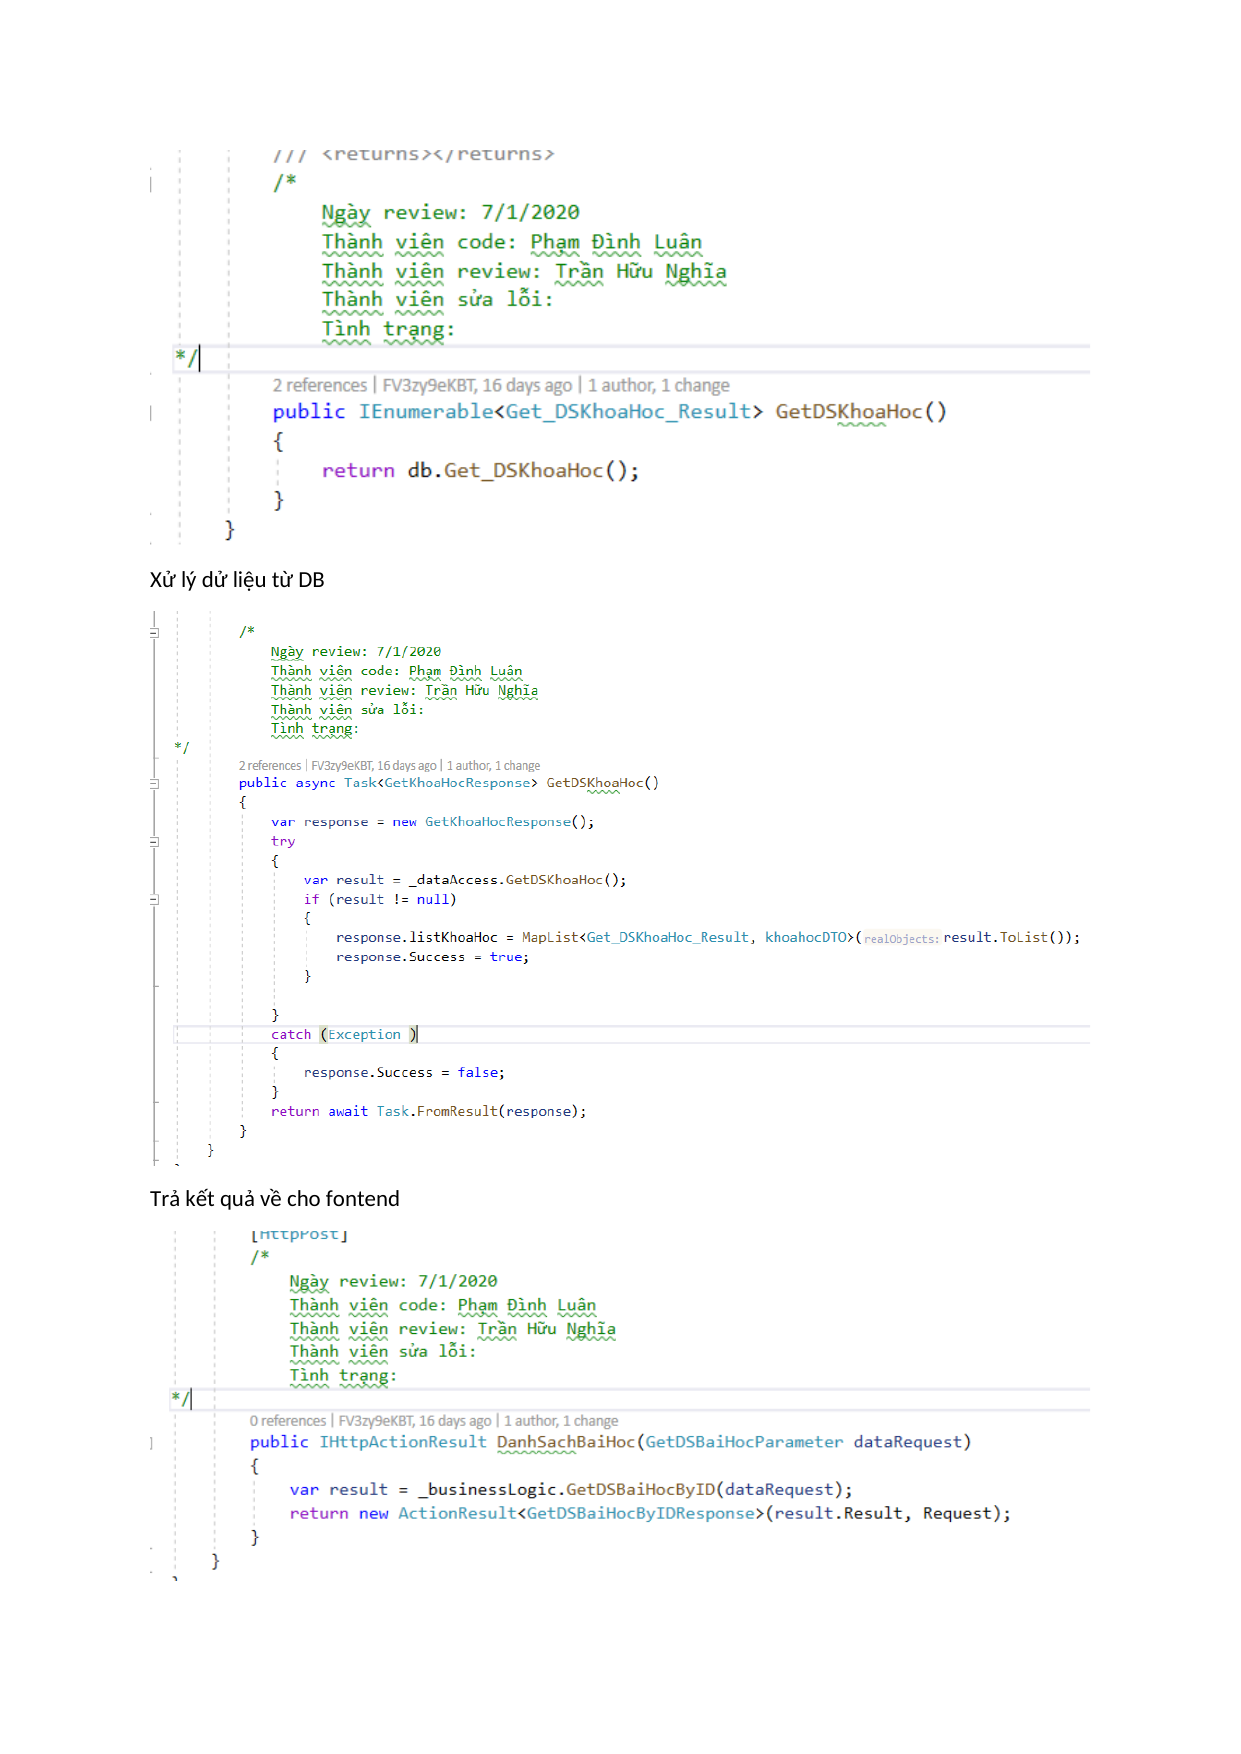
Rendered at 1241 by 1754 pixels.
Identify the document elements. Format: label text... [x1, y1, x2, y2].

text Trả kết quả về cho fontend [150, 1184, 1090, 1212]
text Xử lý dử liệu từ DB [150, 565, 1090, 593]
picture [150, 150, 1091, 546]
picture [150, 611, 1091, 1166]
picture [150, 1231, 1091, 1581]
